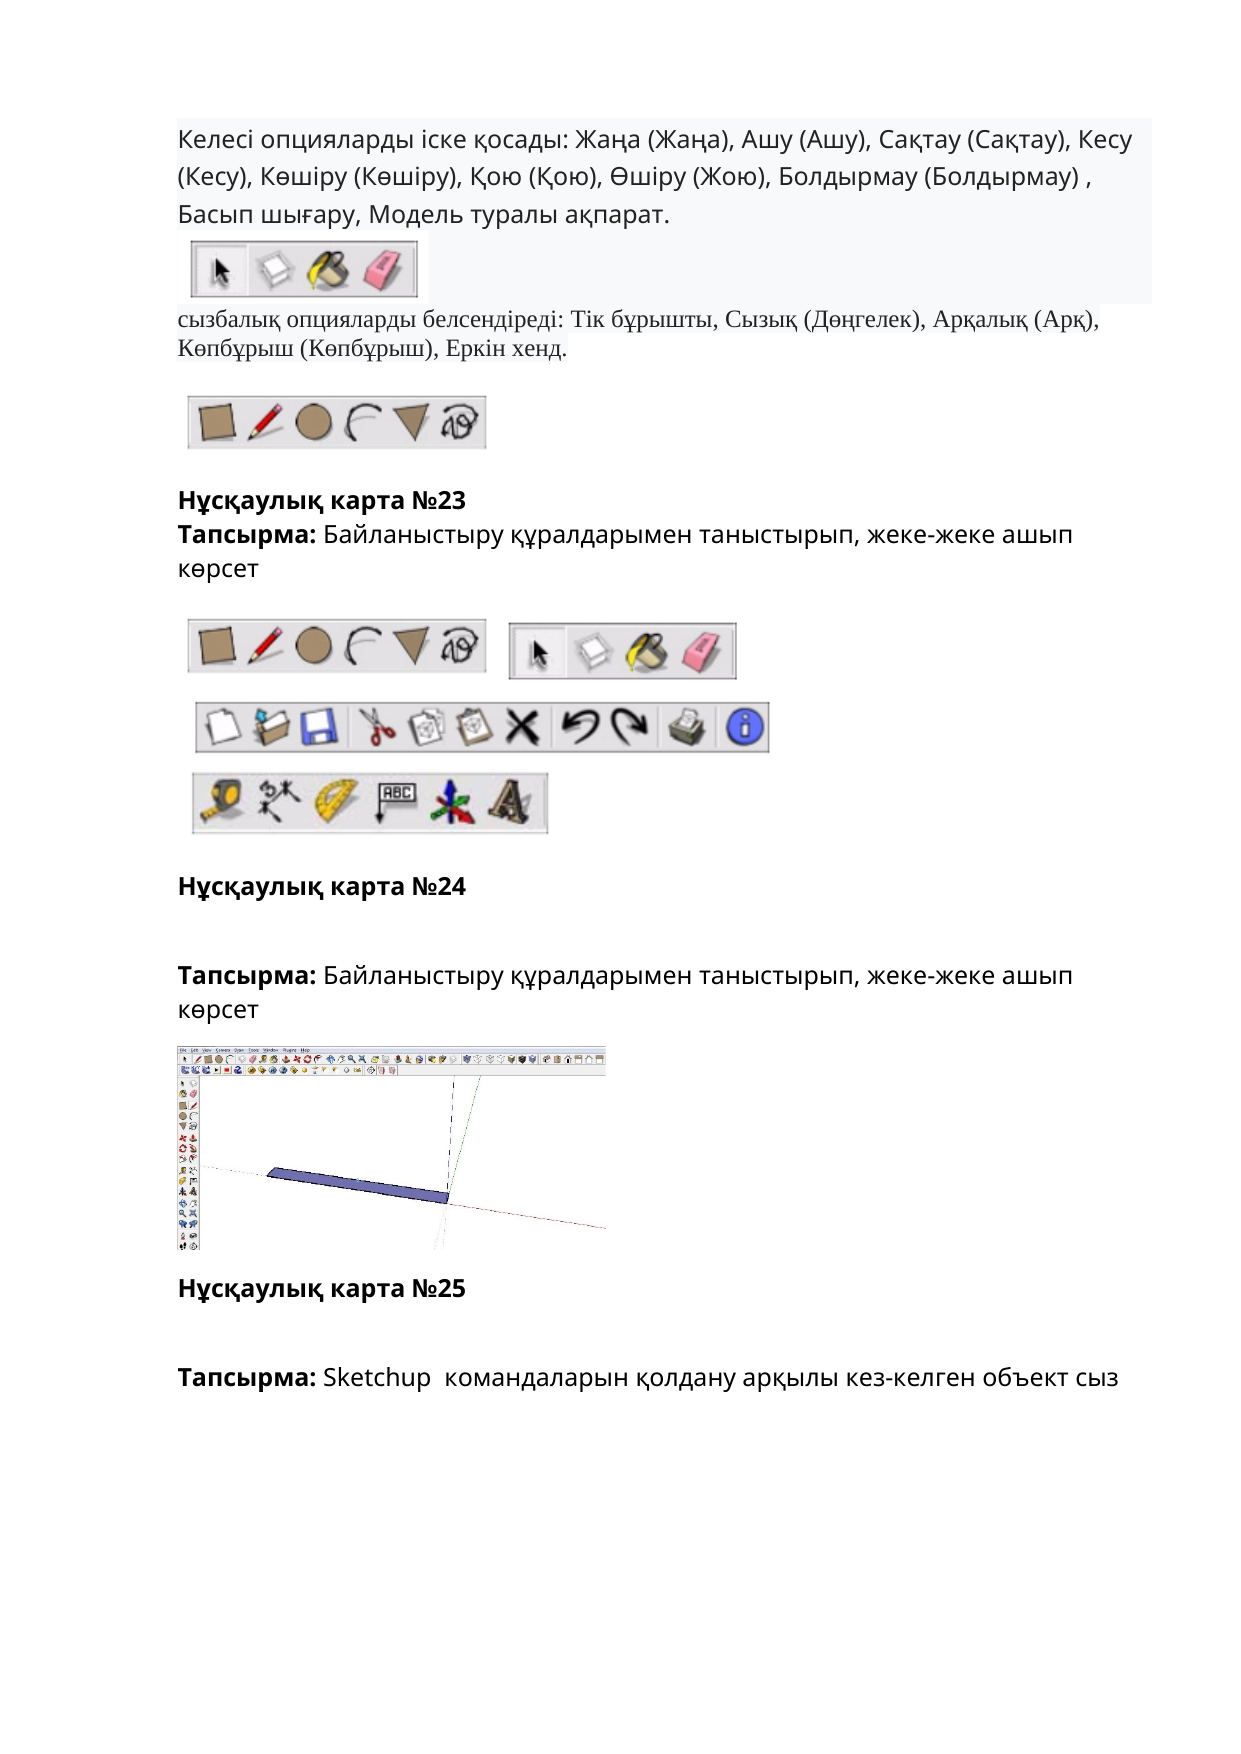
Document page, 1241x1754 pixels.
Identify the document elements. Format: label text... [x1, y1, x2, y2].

picture [177, 230, 429, 304]
text сызбалық опцияларды белсендіреді: Тік бұрышты, Сызық (Дөңгелек), Арқалық (Арқ), Көпбұрыш (Көпбұрыш), Еркін хенд. [568, 304, 1152, 362]
text Нұсқаулық карта №25 [177, 1270, 1152, 1304]
text Тапсырма: Байланыстыру құралдарымен таныстырып, жеке-жеке ашып көрсет [177, 957, 1152, 1025]
text Тапсырма: Байланыстыру құралдарымен таныстырып, жеке-жеке ашып көрсет [177, 517, 1152, 585]
picture [177, 382, 496, 462]
picture [177, 606, 790, 848]
text Нұсқаулық карта №23 [177, 483, 1152, 517]
text Нұсқаулық карта №24 [177, 868, 1152, 902]
picture [177, 1046, 606, 1250]
text Келесі опцияларды іске қосады: Жаңа (Жаңа), Ашу (Ашу), Сақтау (Сақтау), Кесу (Кесу), Көшіру (Көшіру), Қою (Қою), Өшіру (Жою), Болдырмау (Болдырмау) , Басып шығару, Модель туралы ақпарат. [177, 118, 1152, 231]
text Тапсырма: Sketchup командаларын қолдану арқылы кез-келген объект сыз [177, 1359, 1152, 1393]
